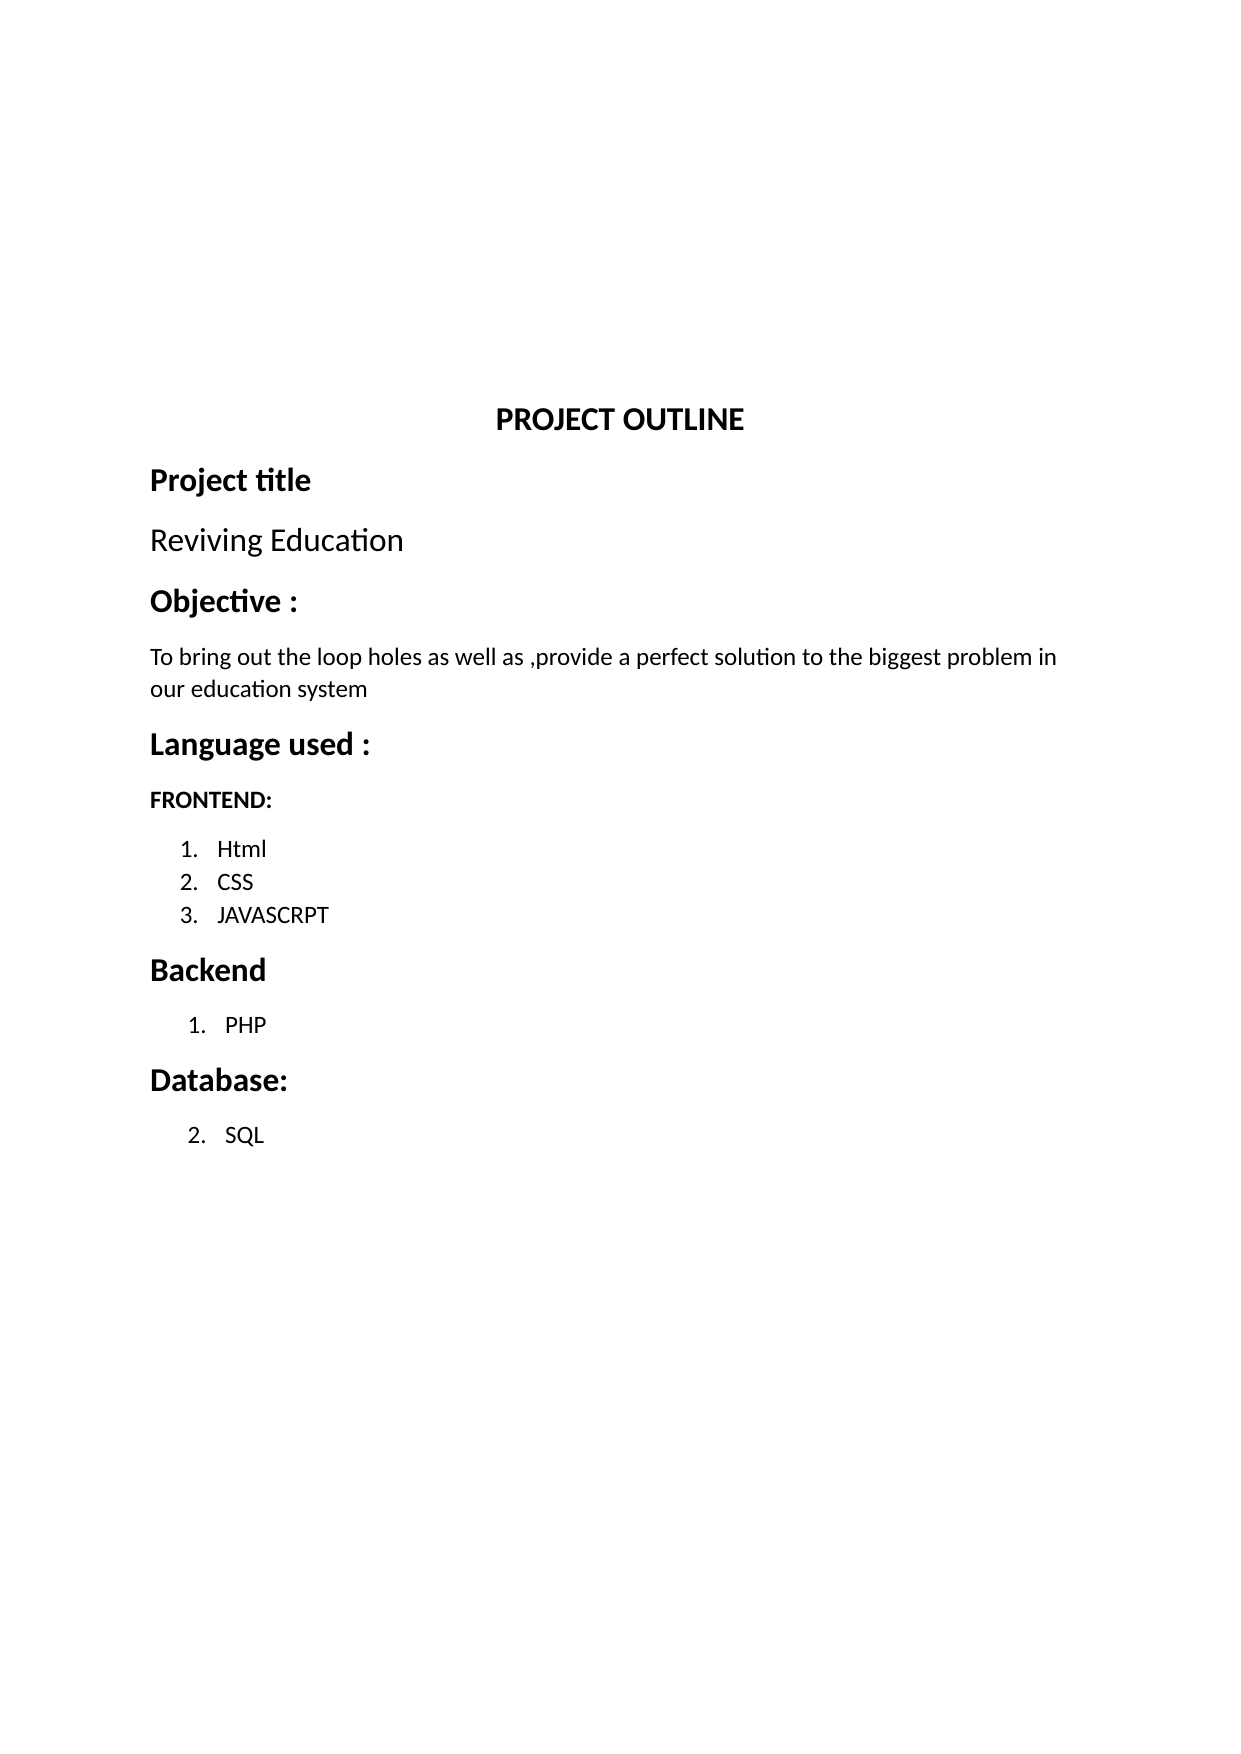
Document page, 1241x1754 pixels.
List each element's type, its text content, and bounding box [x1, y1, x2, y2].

list CSS [179, 866, 1090, 897]
list SQL [187, 1119, 1090, 1150]
text PROJECT OUTLINE [150, 398, 1090, 439]
text Database: [150, 1059, 1090, 1100]
list JAVASCRPT [179, 899, 1090, 930]
text Project title [150, 459, 1090, 499]
text Reviving Education [150, 519, 1090, 560]
text Backend [150, 949, 1090, 989]
text To bring out the loop holes as well as ,provide a perfect solution to the biggest problem in our education system [150, 641, 1090, 704]
list PHP [187, 1009, 1090, 1040]
text Objective : [150, 580, 1090, 621]
list Html [179, 833, 1090, 864]
text Language used : [150, 723, 1090, 764]
text FRONTEND: [150, 784, 1090, 814]
